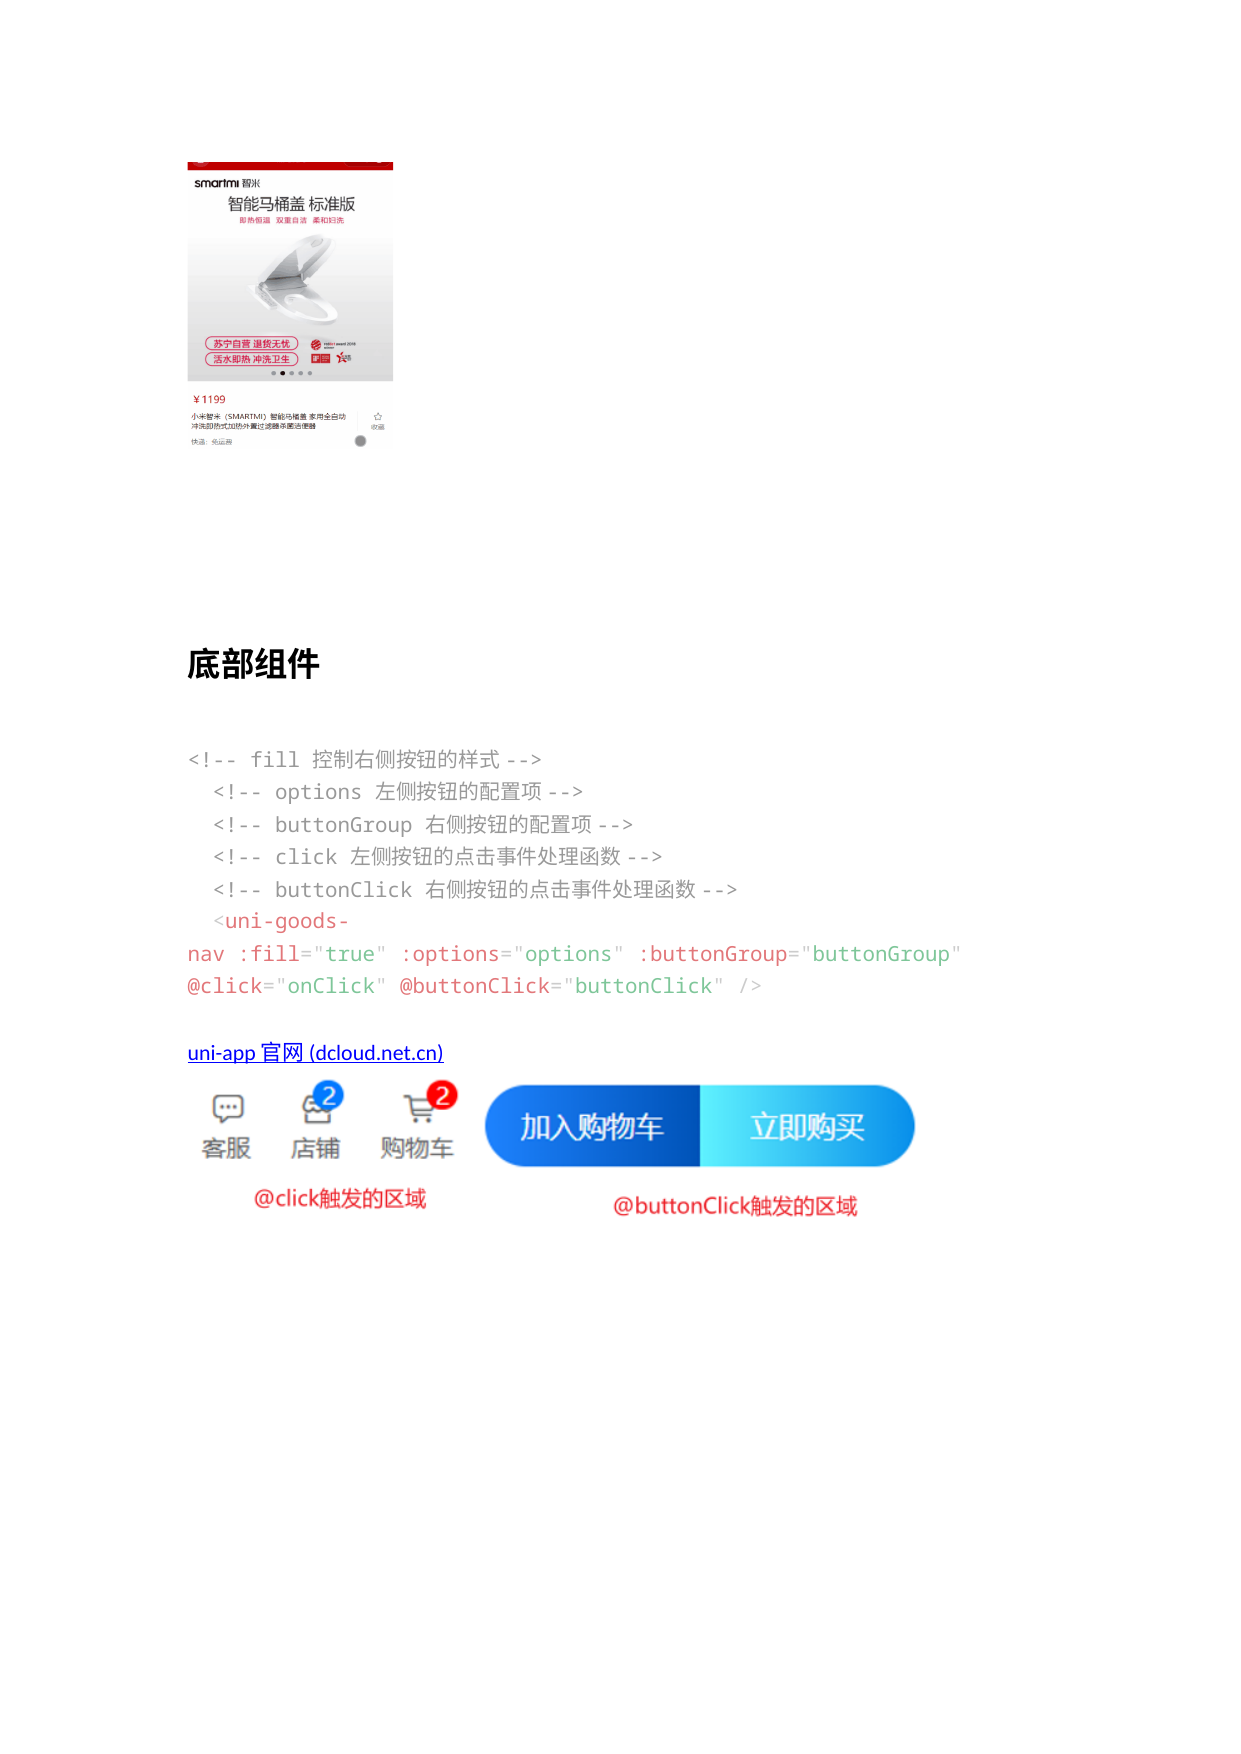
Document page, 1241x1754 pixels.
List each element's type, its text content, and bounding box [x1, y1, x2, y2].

text <!-- buttonGroup 右侧按钮的配置项 --> [187, 807, 1053, 839]
subtitle 底部组件 [187, 629, 1053, 694]
text uni-app官网 (dcloud.net.cn) [187, 1034, 1053, 1067]
picture [187, 162, 394, 449]
text <!-- buttonClick 右侧按钮的点击事件处理函数 --> [187, 872, 1053, 904]
text <!-- click 左侧按钮的点击事件处理函数 --> [187, 839, 1053, 872]
picture [187, 1067, 918, 1297]
text <uni-goods-nav :fill="true" :options="options" :buttonGroup="buttonGroup" @click="onClick" @buttonClick="buttonClick" /> [187, 904, 1053, 1002]
text <!-- fill 控制右侧按钮的样式 --> [187, 742, 1053, 774]
text <!-- options 左侧按钮的配置项 --> [187, 774, 1053, 807]
